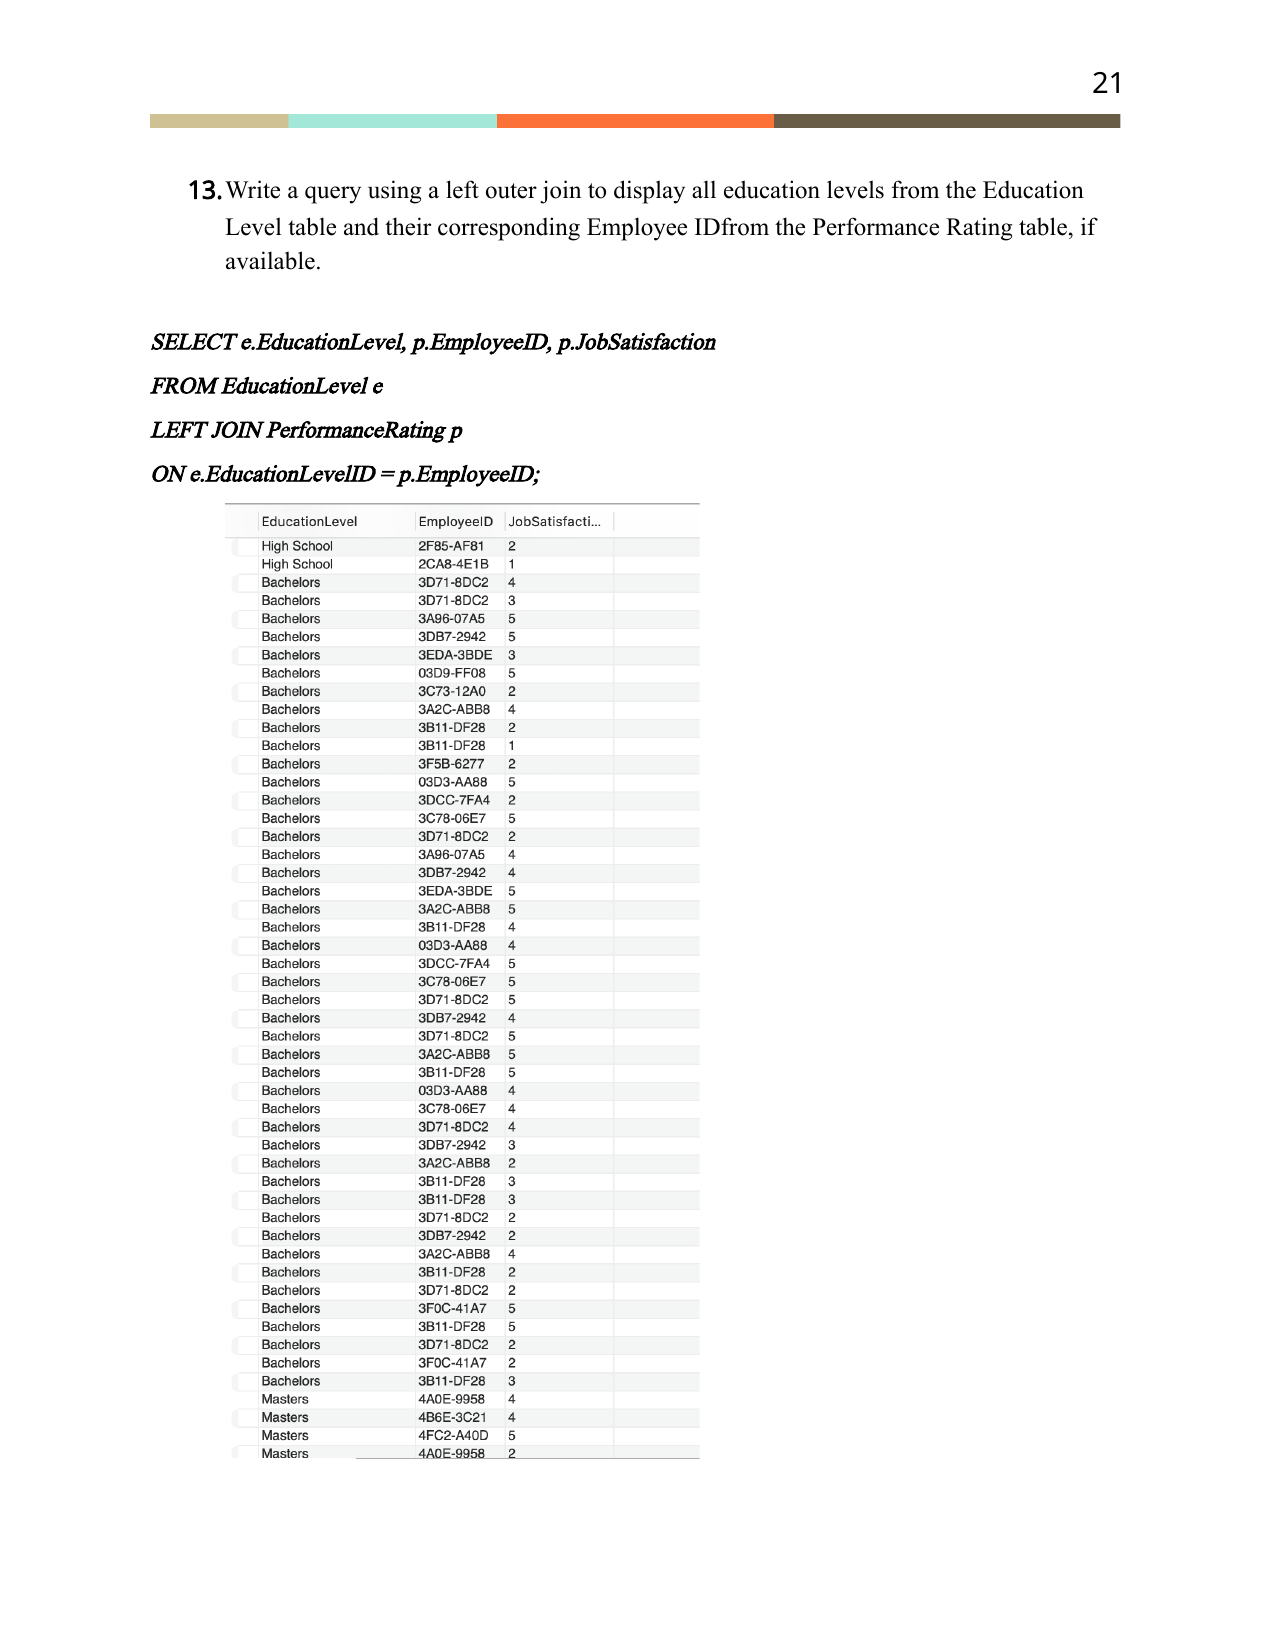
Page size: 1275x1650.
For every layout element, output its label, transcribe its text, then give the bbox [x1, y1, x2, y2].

list Write a query using a left outer join to display all education levels from the Education Level table and their corresponding Employee IDfrom the Performance Rating table, if available. [187, 172, 1125, 275]
picture [150, 114, 1121, 128]
picture [225, 503, 700, 1459]
text SELECT e.EducationLevel, p.EmployeeID, p.JobSatisfaction [150, 328, 1125, 354]
text LEFT JOIN PerformanceRating p [150, 416, 1125, 442]
text ON e.EducationLevelID = p.EmployeeID; [150, 460, 1125, 486]
text FROM EducationLevel e [150, 372, 1125, 398]
